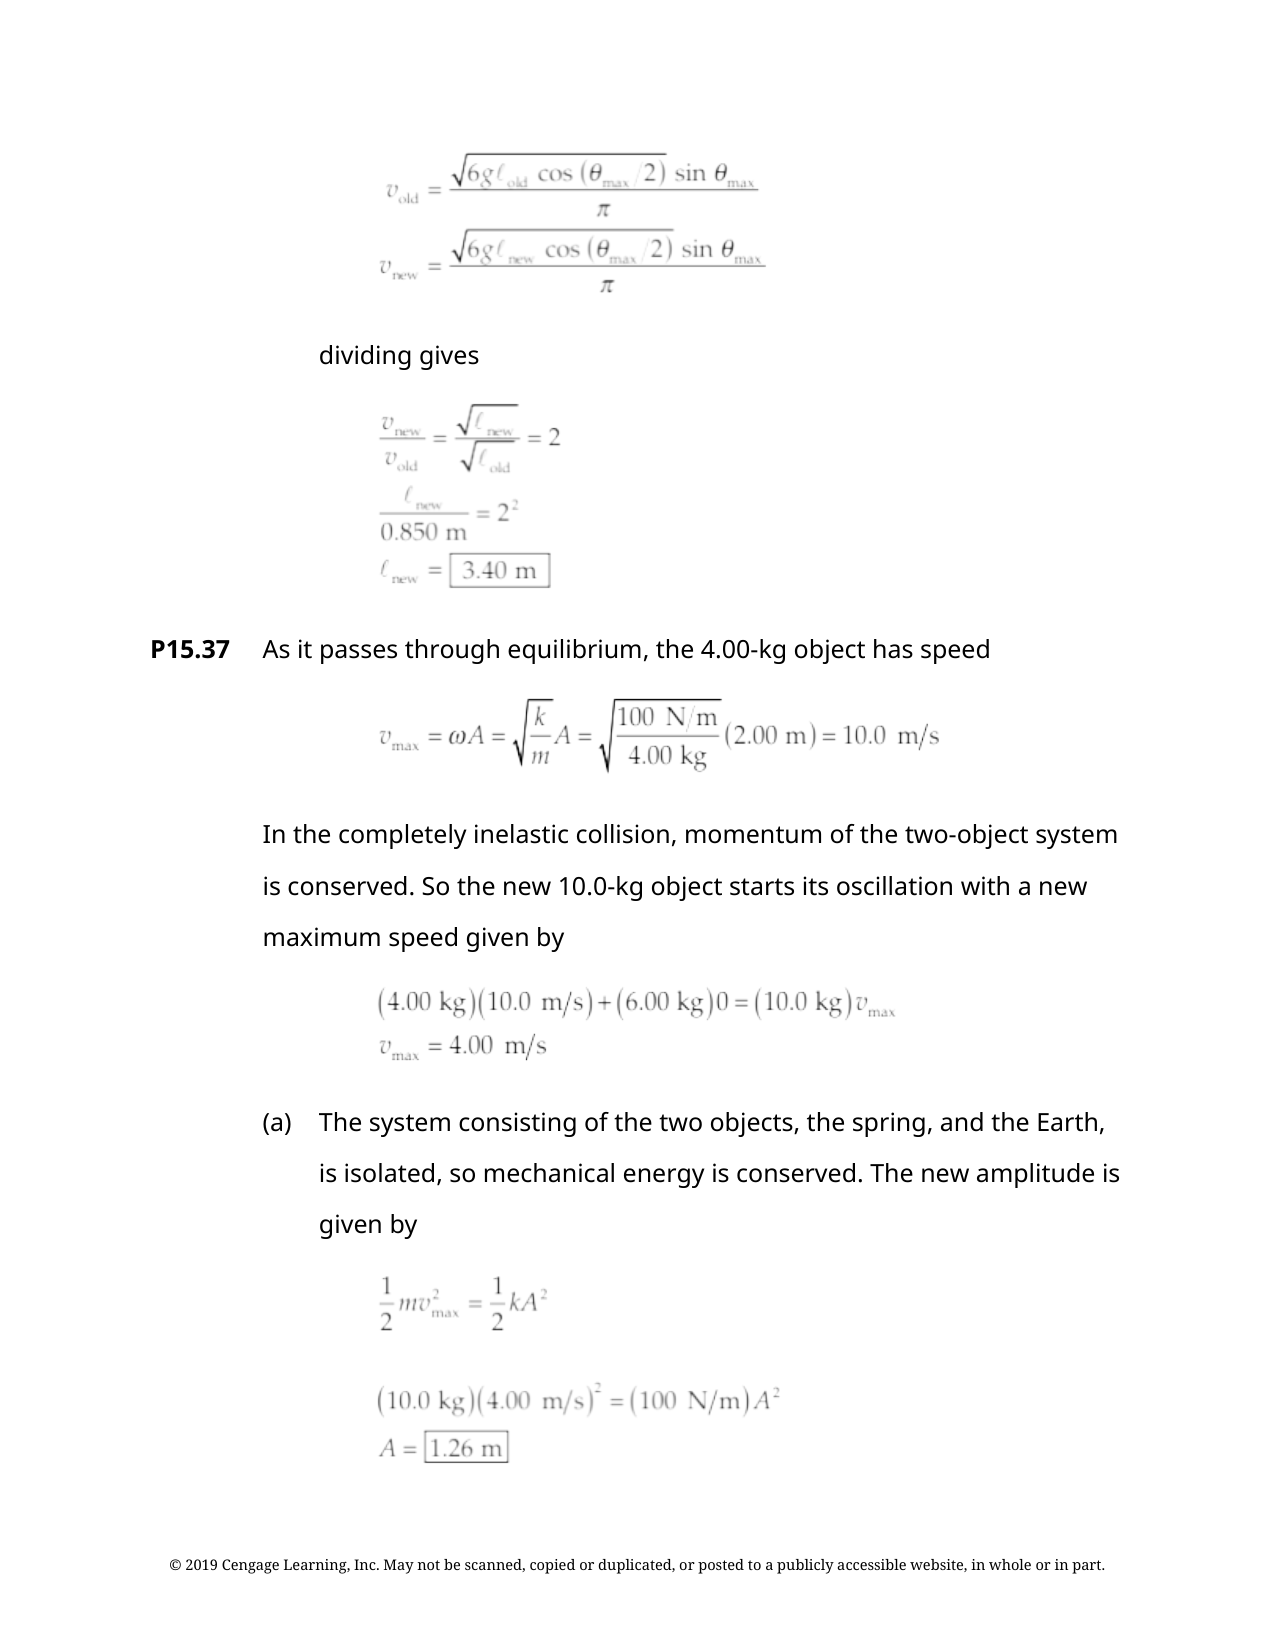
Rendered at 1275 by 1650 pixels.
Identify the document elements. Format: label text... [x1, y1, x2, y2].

text dividing gives [150, 338, 1125, 372]
text P15.37 As it passes through equilibrium, the 4.00-kg object has speed [150, 631, 1125, 665]
text (a) The system consisting of the two objects, the spring, and the Earth, is isolated, so mechanical energy is conserved. The new amplitude is given by [150, 1105, 1125, 1241]
text In the completely inelastic collision, momentum of the two-object system is conserved. So the new 10.0-kg object starts its oscillation with a new maximum speed given by [150, 817, 1125, 953]
